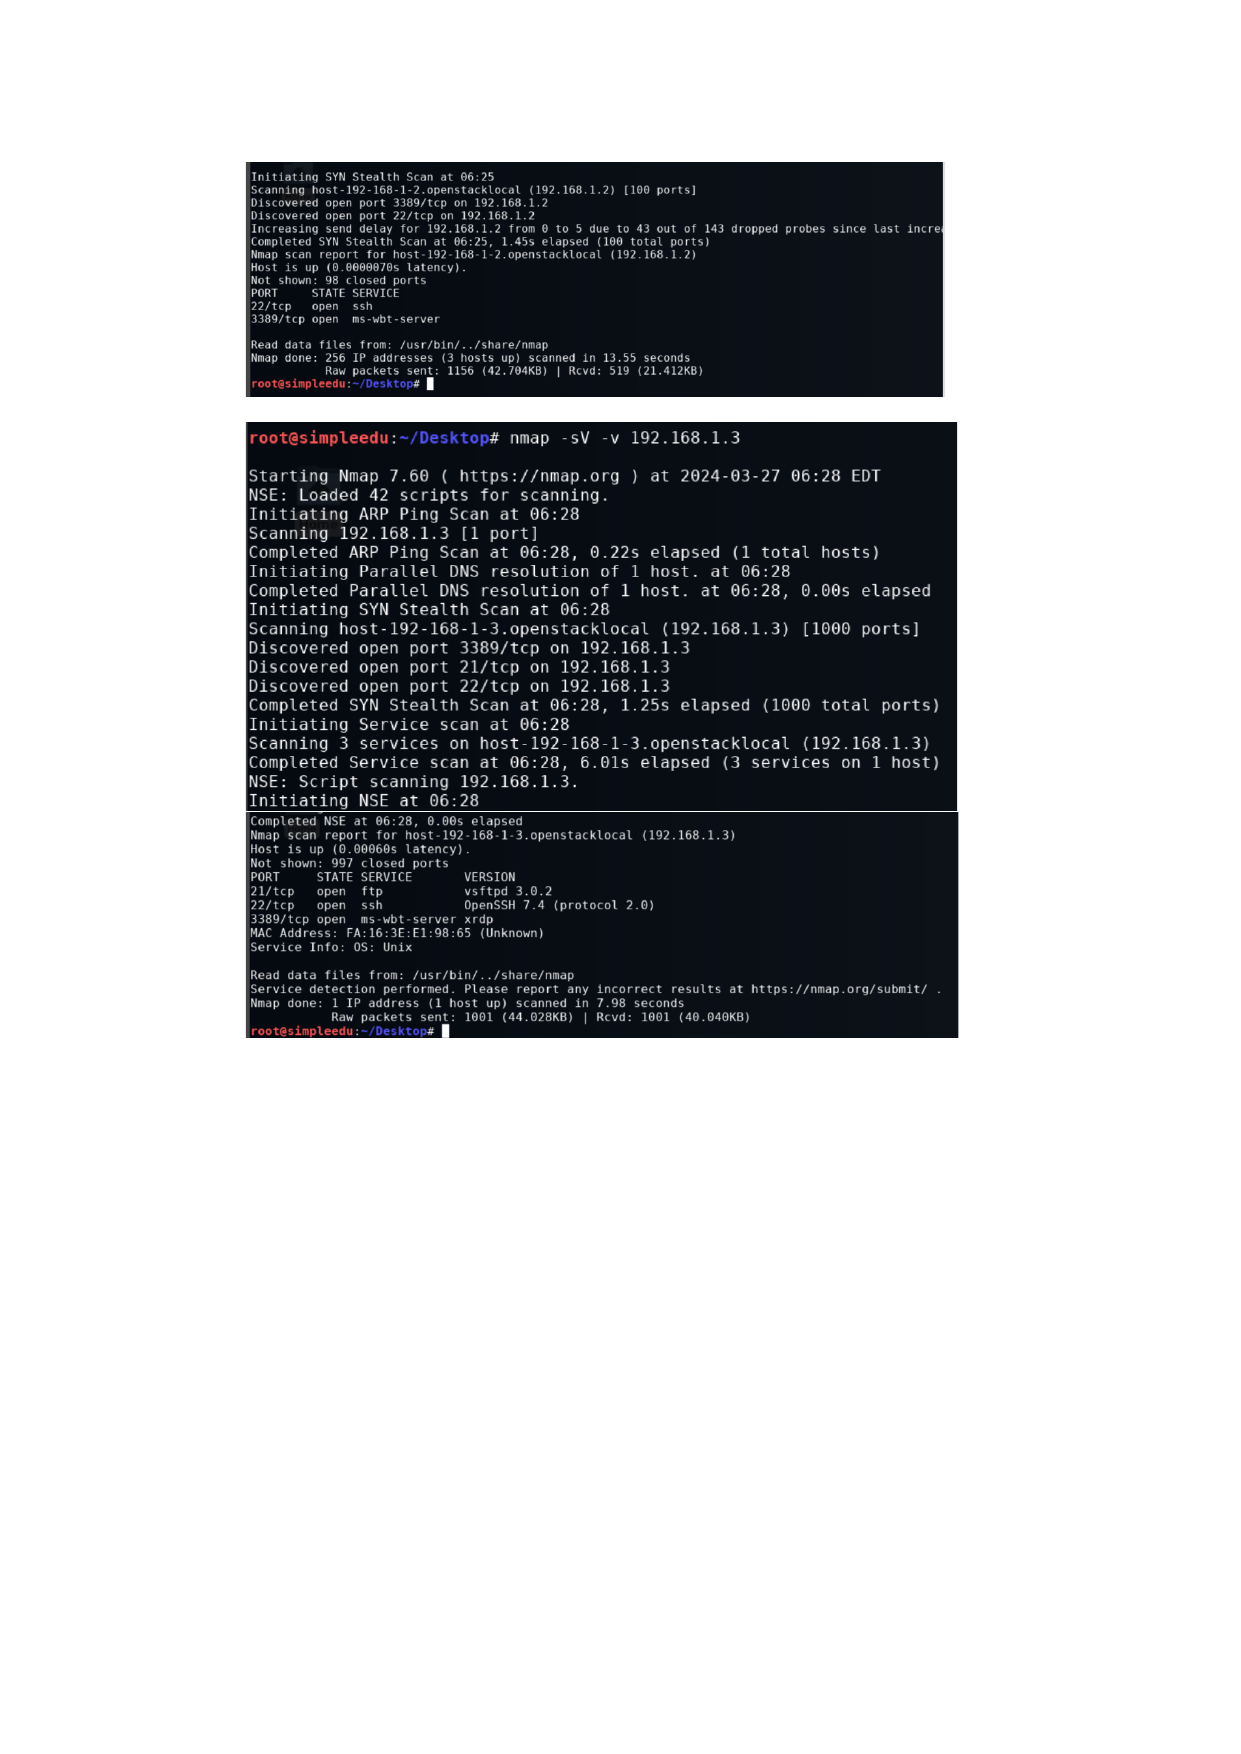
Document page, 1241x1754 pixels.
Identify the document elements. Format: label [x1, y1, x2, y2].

picture [245, 812, 959, 1038]
picture [245, 422, 958, 811]
picture [245, 162, 946, 397]
